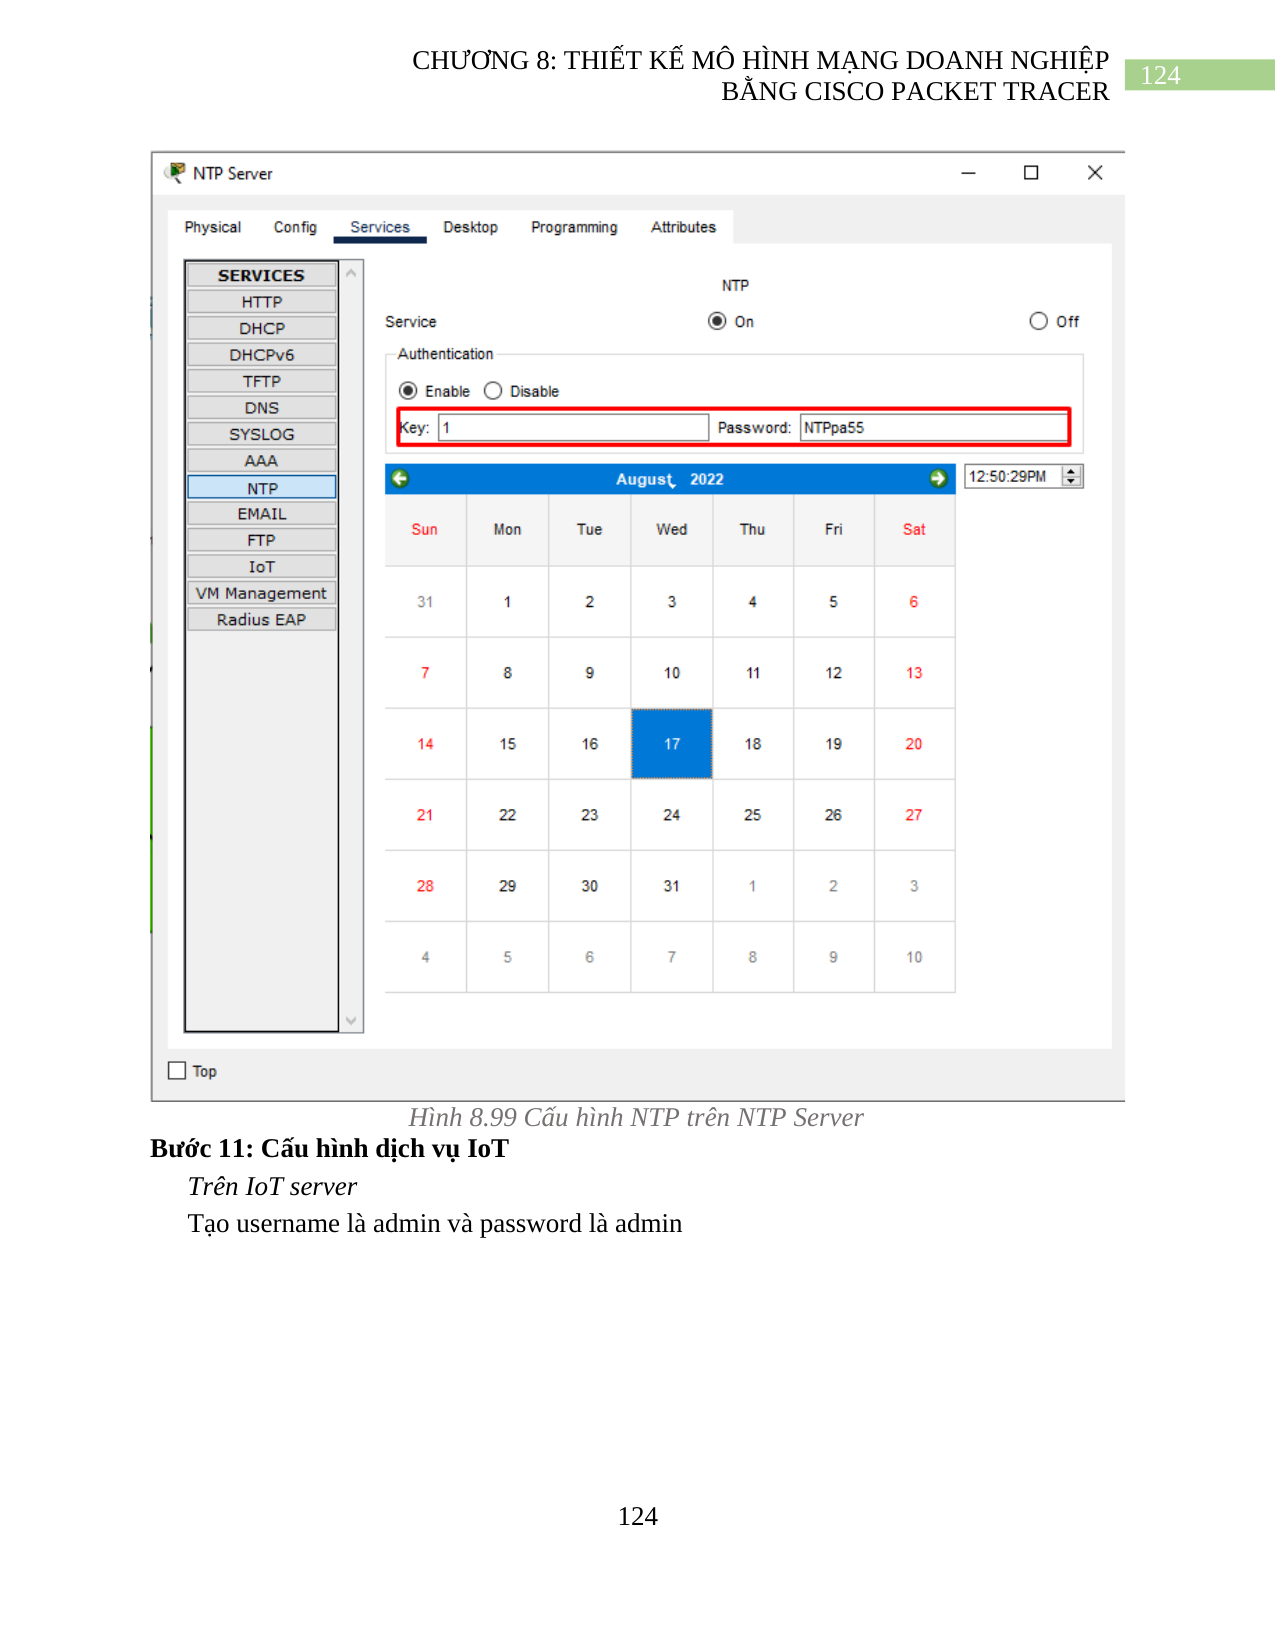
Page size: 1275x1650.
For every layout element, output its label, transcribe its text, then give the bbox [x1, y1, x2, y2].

text Tạo username là admin và password là admin [150, 1207, 1125, 1238]
text Trên IoT server [150, 1170, 1125, 1201]
text Bước 11: Cấu hình dịch vụ IoT [150, 1132, 1125, 1164]
picture [150, 150, 1125, 1102]
